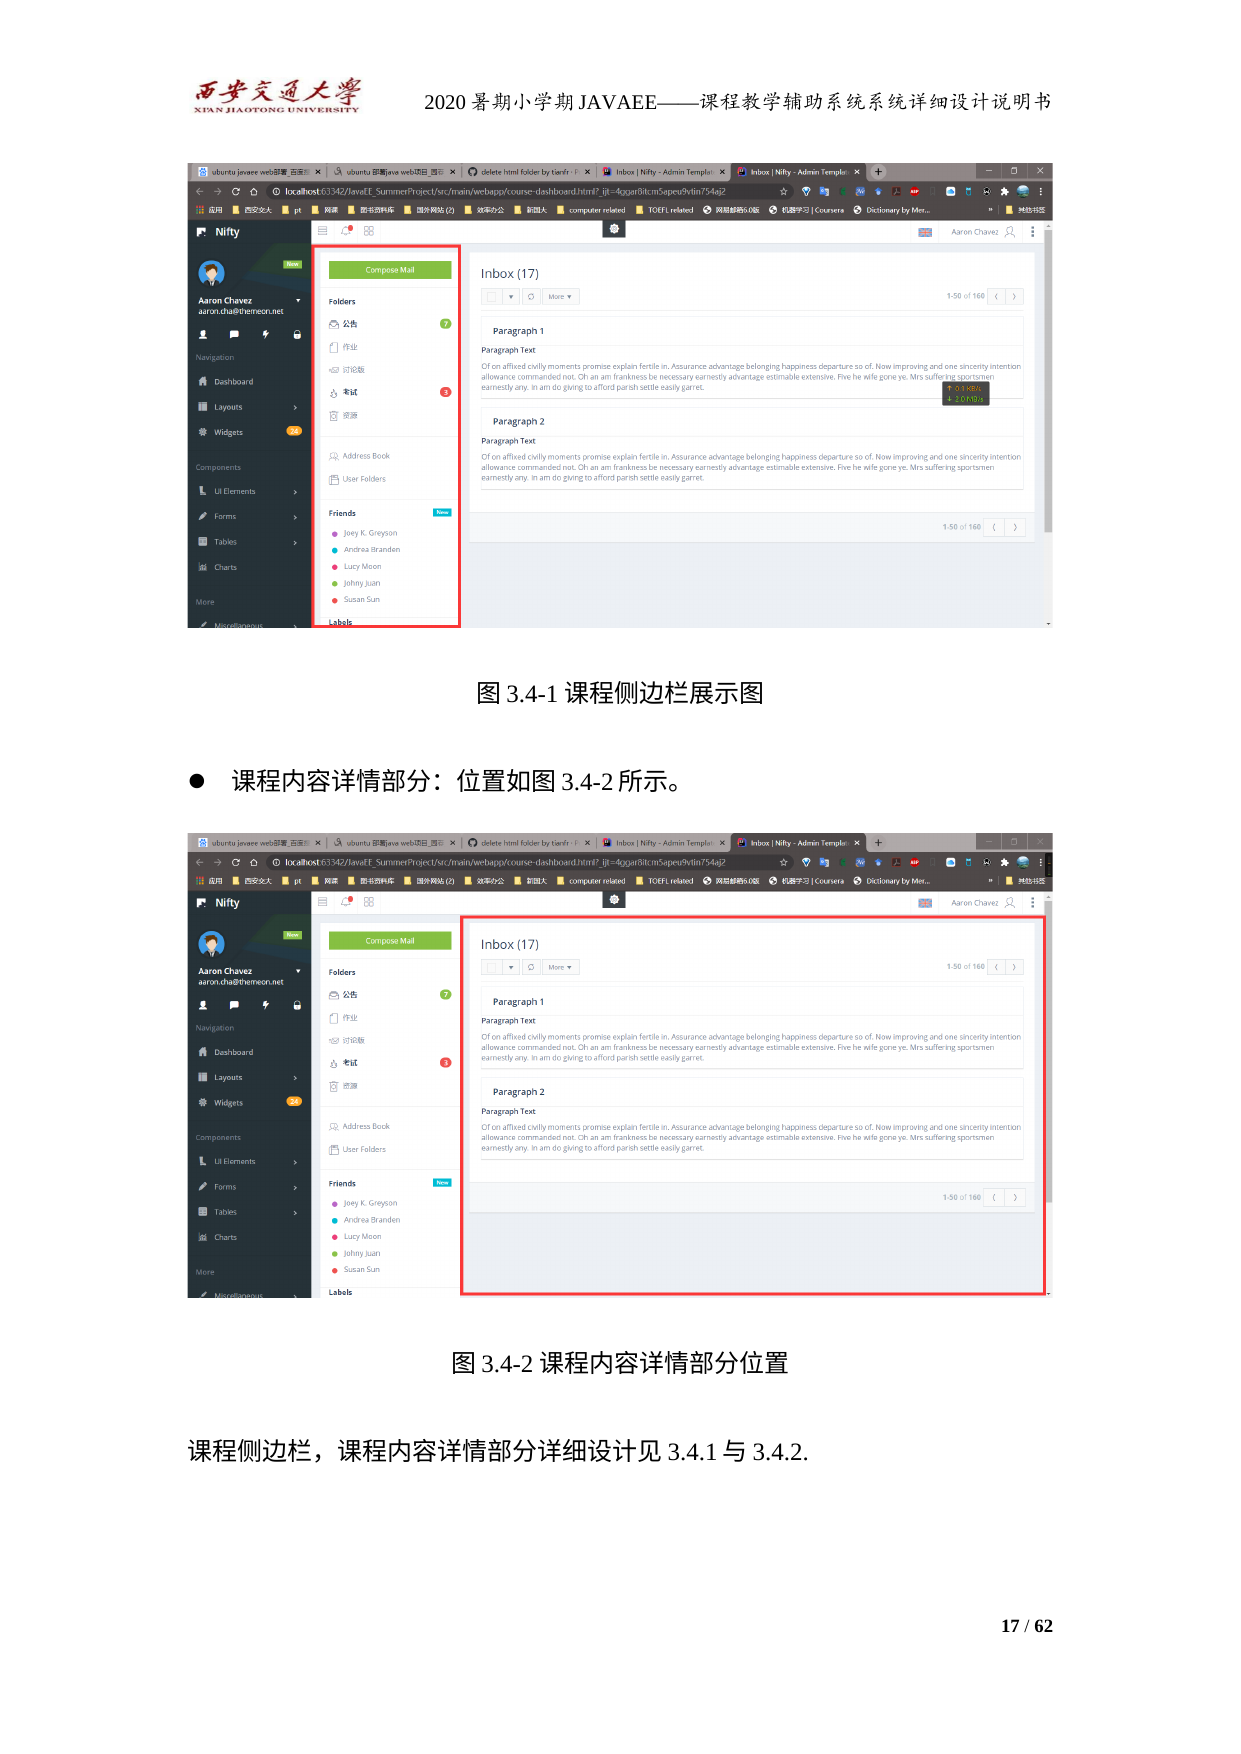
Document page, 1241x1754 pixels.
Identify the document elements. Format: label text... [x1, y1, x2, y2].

text 图3.4-2 课程内容详情部分位置 [187, 1328, 1053, 1396]
picture [189, 77, 364, 114]
text 课程侧边栏，课程内容详情部分详细设计见3.4.1与3.4.2. [187, 1416, 1053, 1483]
picture [187, 163, 1053, 628]
text 图3.4-1 课程侧边栏展示图 [187, 658, 1053, 726]
picture [187, 833, 1053, 1298]
list 课程内容详情部分：位置如图3.4-2所示。 [187, 745, 1053, 813]
